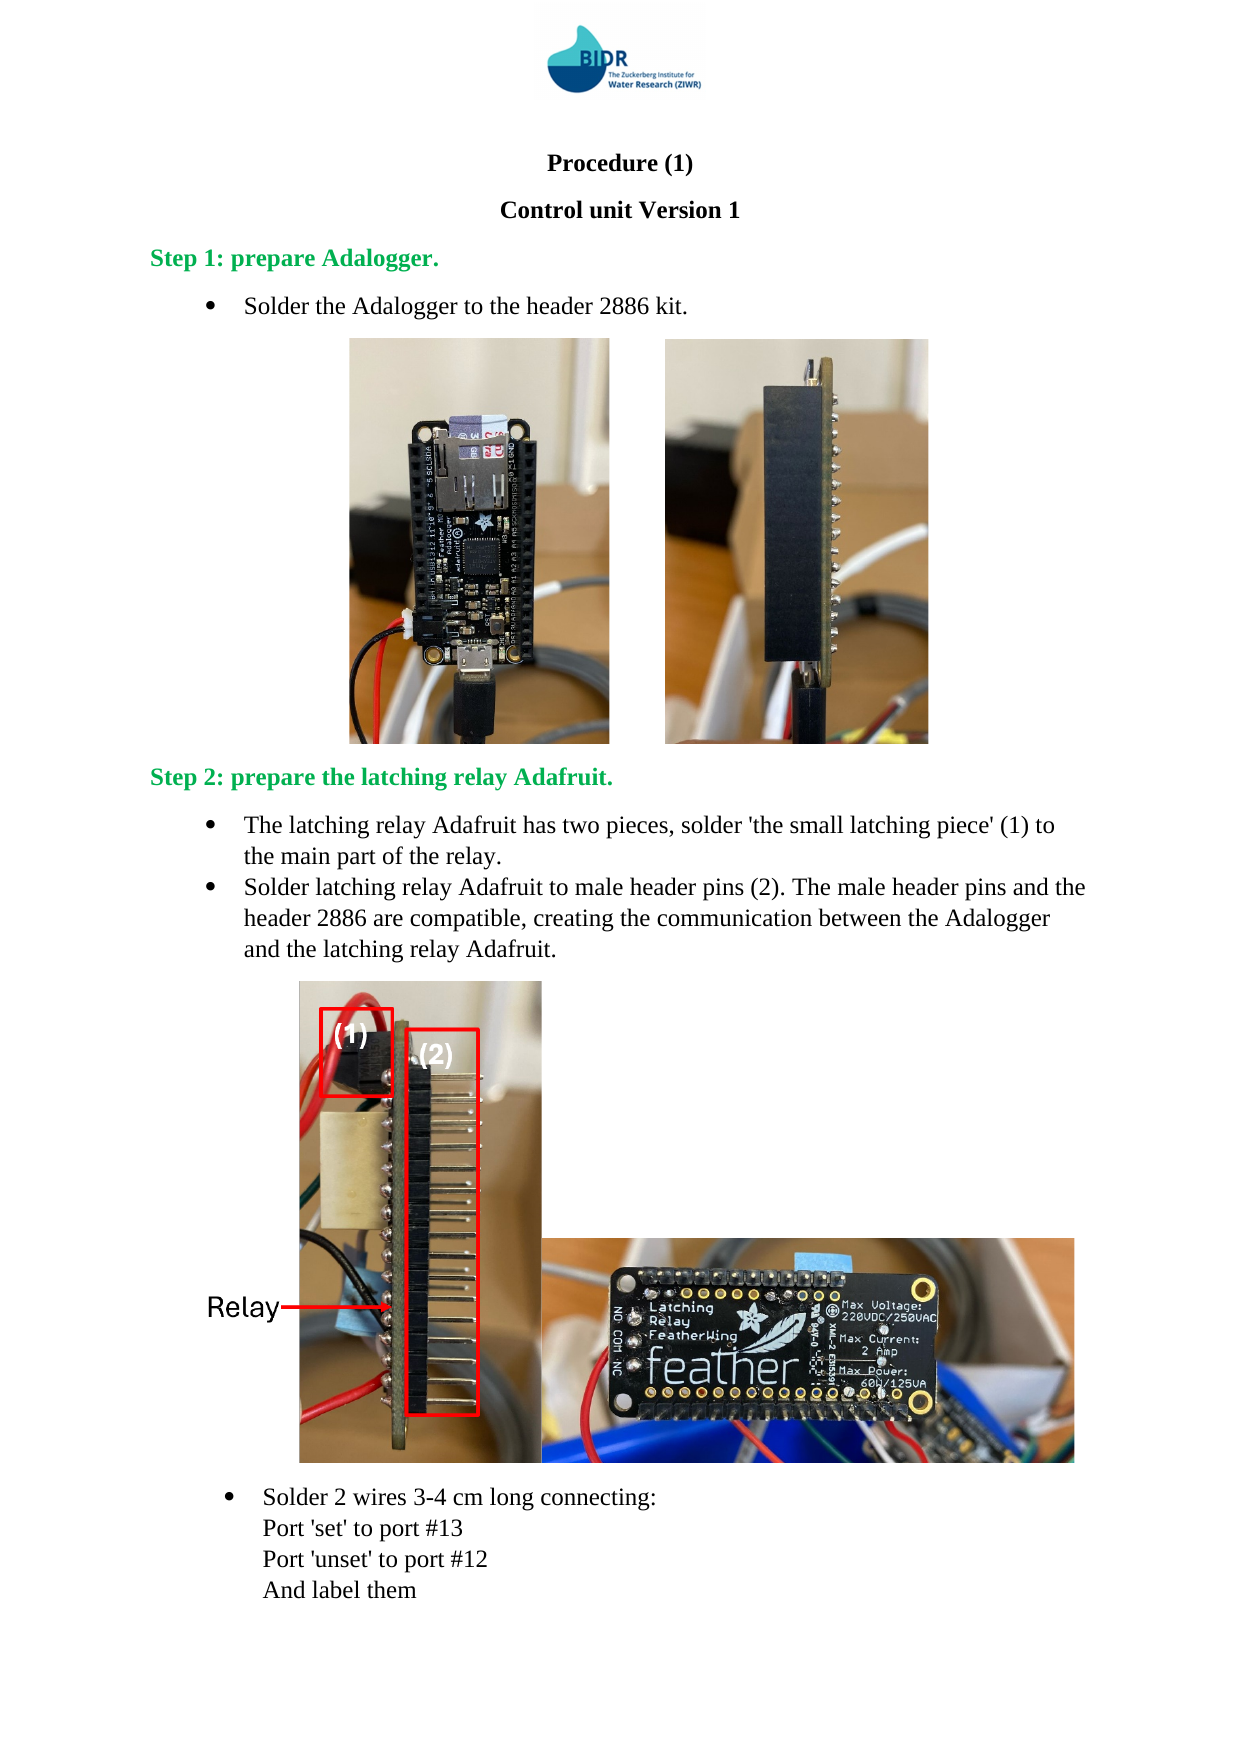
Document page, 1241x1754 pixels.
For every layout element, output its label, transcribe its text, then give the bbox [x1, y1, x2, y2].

text Control unit Version 1 [150, 196, 1090, 224]
picture [534, 2, 707, 100]
list Port 'unset' to port #12 [262, 1544, 1090, 1572]
text Step 2: prepare the latching relay Adafruit. [150, 762, 1090, 791]
picture [187, 981, 1075, 1463]
picture [349, 338, 610, 744]
text Procedure (1) [150, 148, 1090, 177]
list Solder 2 wires 3-4 cm long connecting: [225, 1482, 1090, 1510]
list The latching relay Adafruit has two pieces, solder 'the small latching piece' (1) to the main part of the relay. [206, 810, 1090, 870]
picture [665, 339, 929, 744]
text Step 1: prepare Adalogger. [150, 243, 1090, 272]
list Solder the Adalogger to the header 2886 kit. [206, 291, 1090, 320]
list Solder latching relay Adafruit to male header pins (2). The male header pins and the header 2886 are compatible, creating the communication between the Adalogger and the latching relay Adafruit. [206, 872, 1090, 963]
list And label them [262, 1575, 1090, 1603]
list Port 'set' to port #13 [262, 1513, 1090, 1541]
